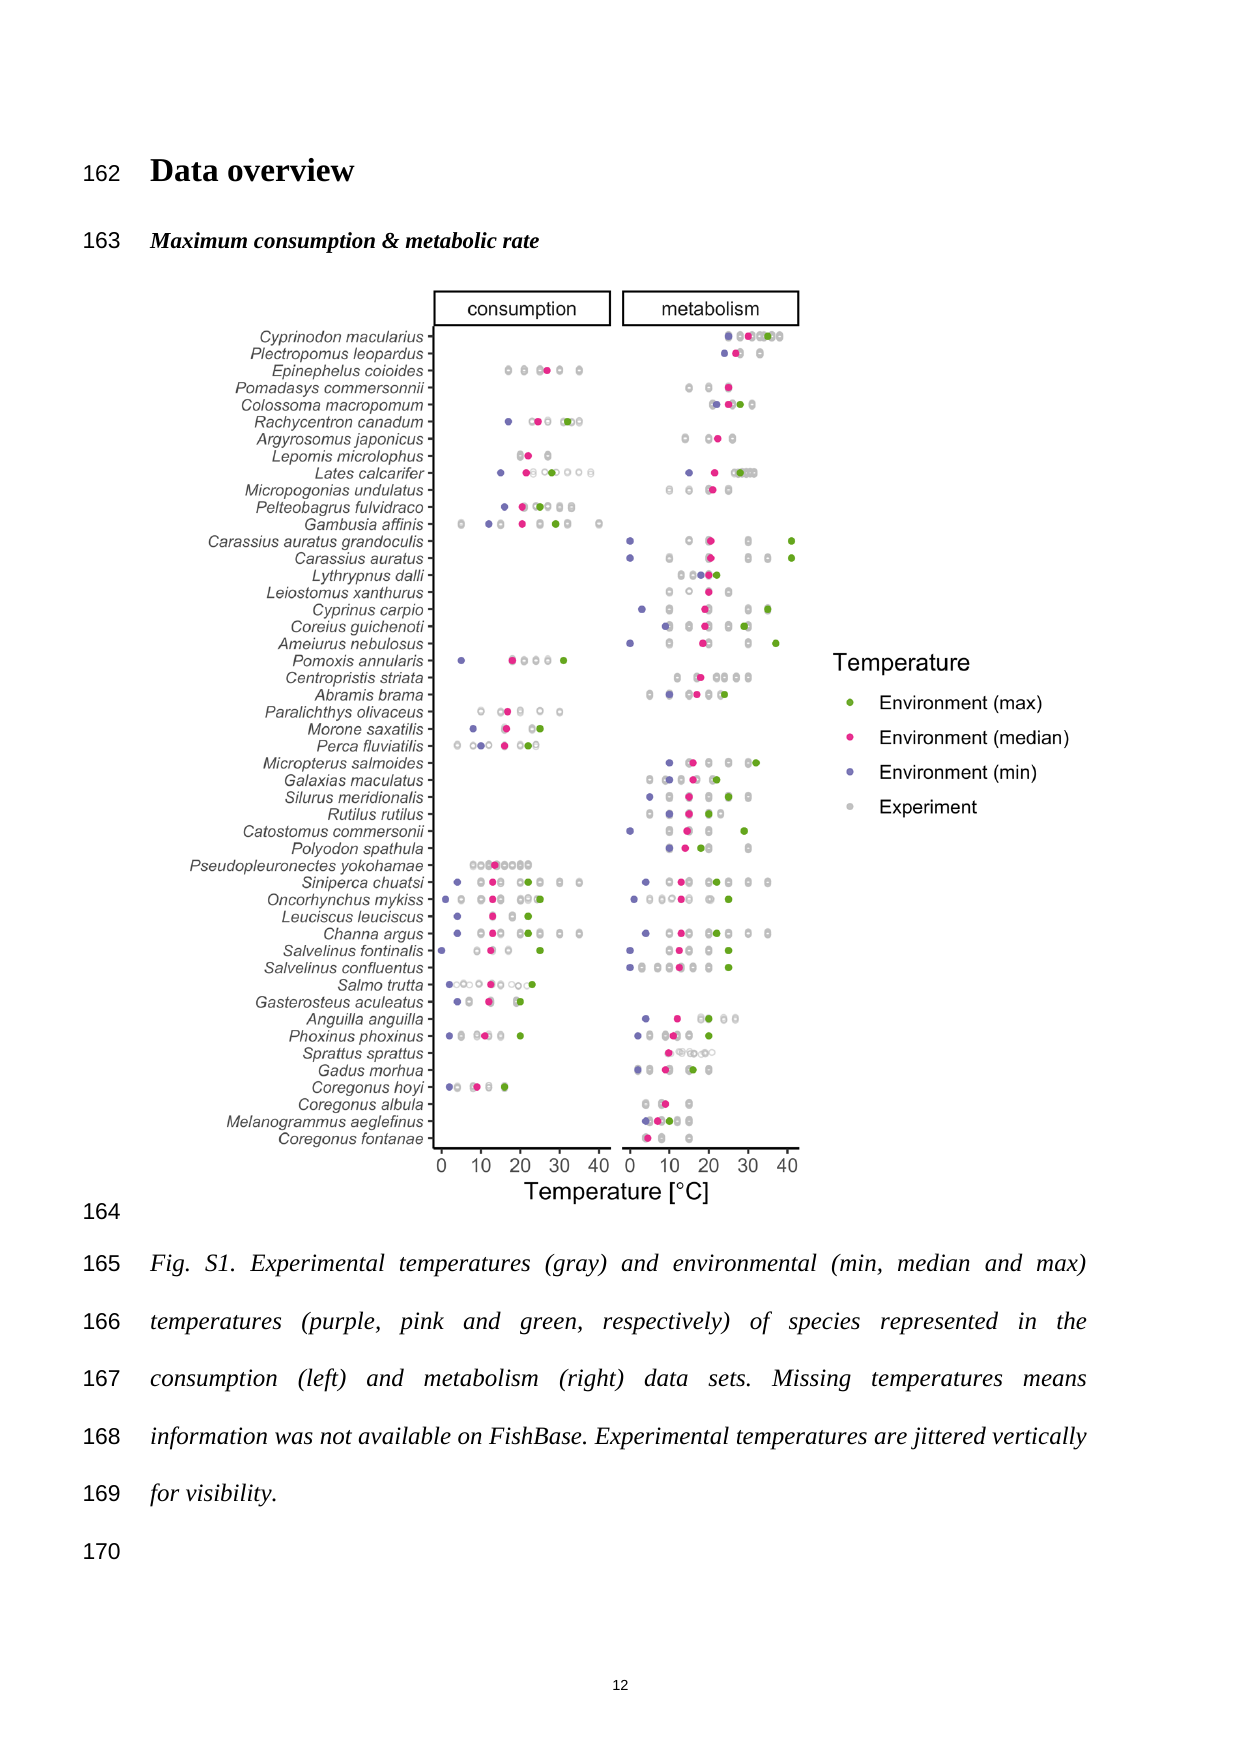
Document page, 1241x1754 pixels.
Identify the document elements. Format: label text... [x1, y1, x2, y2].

picture [150, 279, 1091, 1220]
subtitle Maximum consumption & metabolic rate [150, 227, 1090, 253]
subtitle Data overview [150, 150, 1090, 188]
text Fig. S1. Experimental temperatures (gray) and environmental (min, median and max) temperatures (purple, pink and green, respectively) of species represented in the consumption (left) and metabolism (right) data sets. Missing temperatures means information was not available on FishBase. Experimental temperatures are jittered vertically for visibility. [150, 1248, 1090, 1507]
